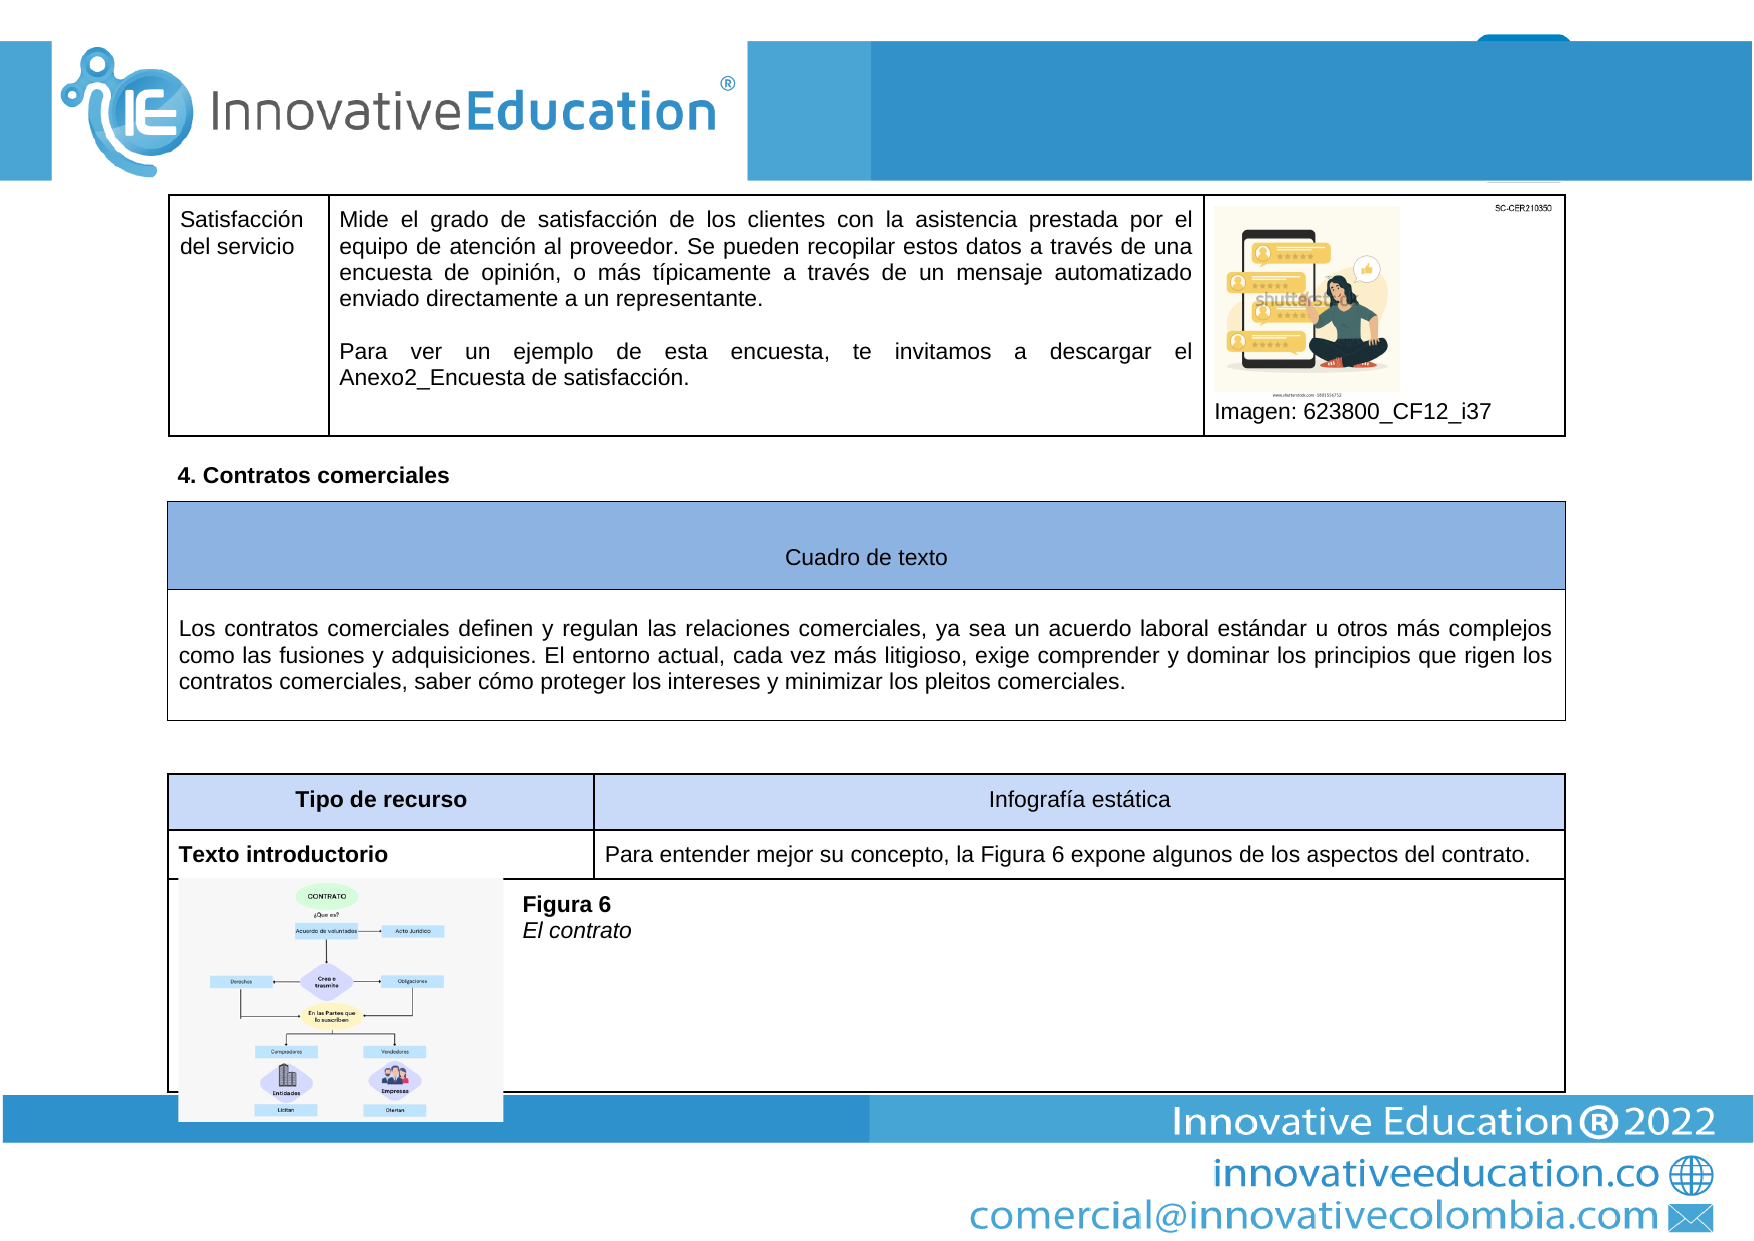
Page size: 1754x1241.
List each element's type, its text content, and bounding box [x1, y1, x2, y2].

table_header Tipo de recurso [169, 775, 593, 829]
table_cell Texto introductorio [169, 831, 593, 878]
table_cell Los contratos comerciales definen y regulan las relaciones comerciales, ya sea un acuerdo laboral estándar u otros más complejos como las fusiones y adquisiciones. El entorno actual, cada vez más litigioso, exige comprender y dominar los principios que rigen los contratos comerciales, saber cómo proteger los intereses y minimizar los pleitos comerciales. [168, 590, 1565, 719]
table_cell Imagen: 623800_CF12_i37 [1205, 196, 1564, 435]
table_header Cuadro de texto [168, 502, 1565, 589]
table_cell Satisfacción del servicio [170, 196, 328, 435]
picture [2, 878, 1754, 1239]
text 4. Contratos comerciales [177, 462, 1475, 488]
table_header Infografía estática [595, 775, 1564, 829]
table_cell Figura 6 El contrato Fuente: elaboración propia [504, 880, 1564, 1091]
picture [1214, 206, 1400, 398]
picture [0, 28, 1752, 214]
table_cell Mide el grado de satisfacción de los clientes con la asistencia prestada por el equipo de atención al proveedor. Se pueden recopilar estos datos a través de una encuesta de opinión, o más típicamente a través de un mensaje automatizado enviado directamente a un representante. Para ver un ejemplo de esta encuesta, te invitamos a descargar el Anexo2_Encuesta de satisfacción. [330, 196, 1203, 435]
table_cell Para entender mejor su concepto, la Figura 6 expone algunos de los aspectos del contrato. [595, 831, 1564, 878]
